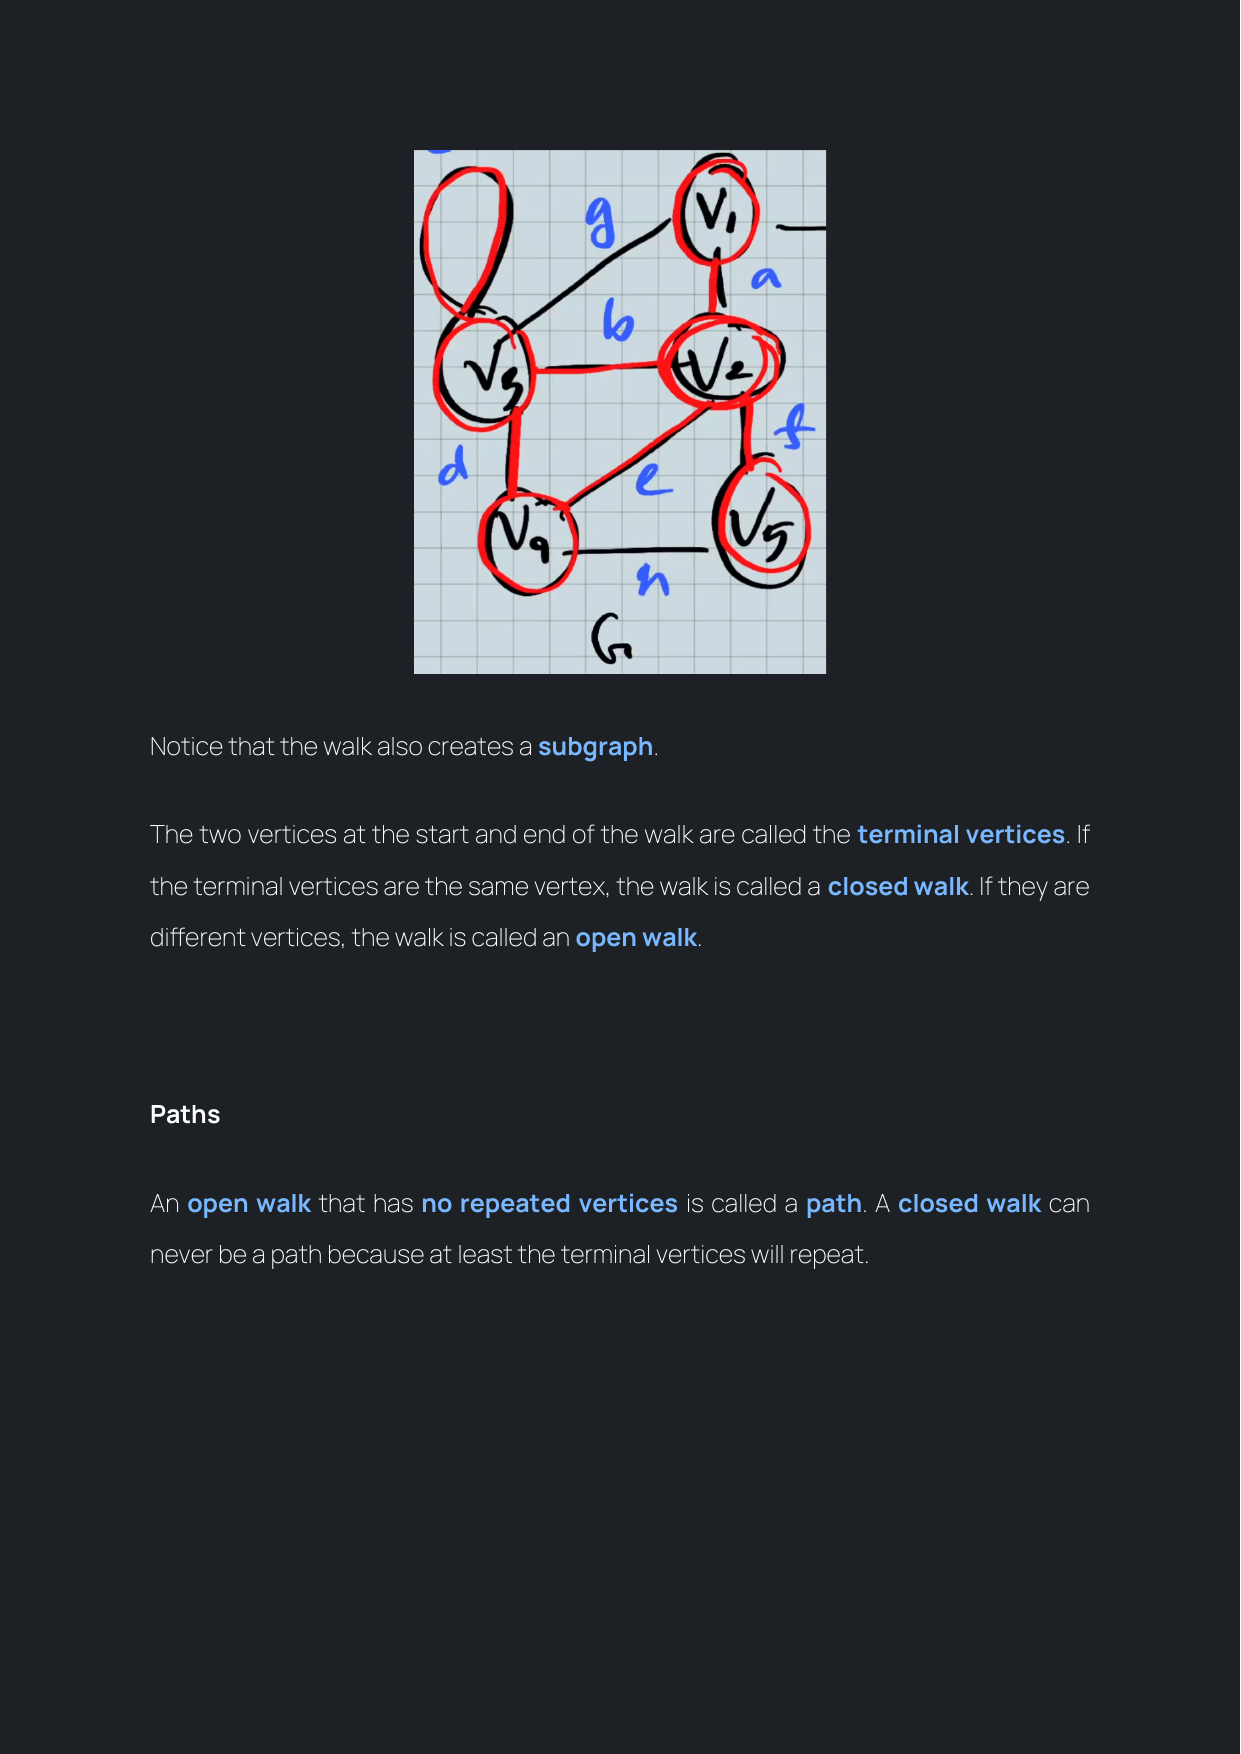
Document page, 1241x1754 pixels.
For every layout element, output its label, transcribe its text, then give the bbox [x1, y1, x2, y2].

text The two vertices at the start and end of the walk are called the terminal vertices. If the terminal vertices are the same vertex, the walk is called a closed walk. If they are different vertices, the walk is called an open walk. [150, 817, 1090, 954]
subtitle Paths [150, 1097, 1090, 1131]
text An open walk that has no repeated vertices is called a path. A closed walk can never be a path because at least the terminal vertices will repeat. [150, 1186, 1090, 1271]
picture [414, 150, 827, 674]
text Notice that the walk also creates a subgraph. [150, 728, 1090, 762]
